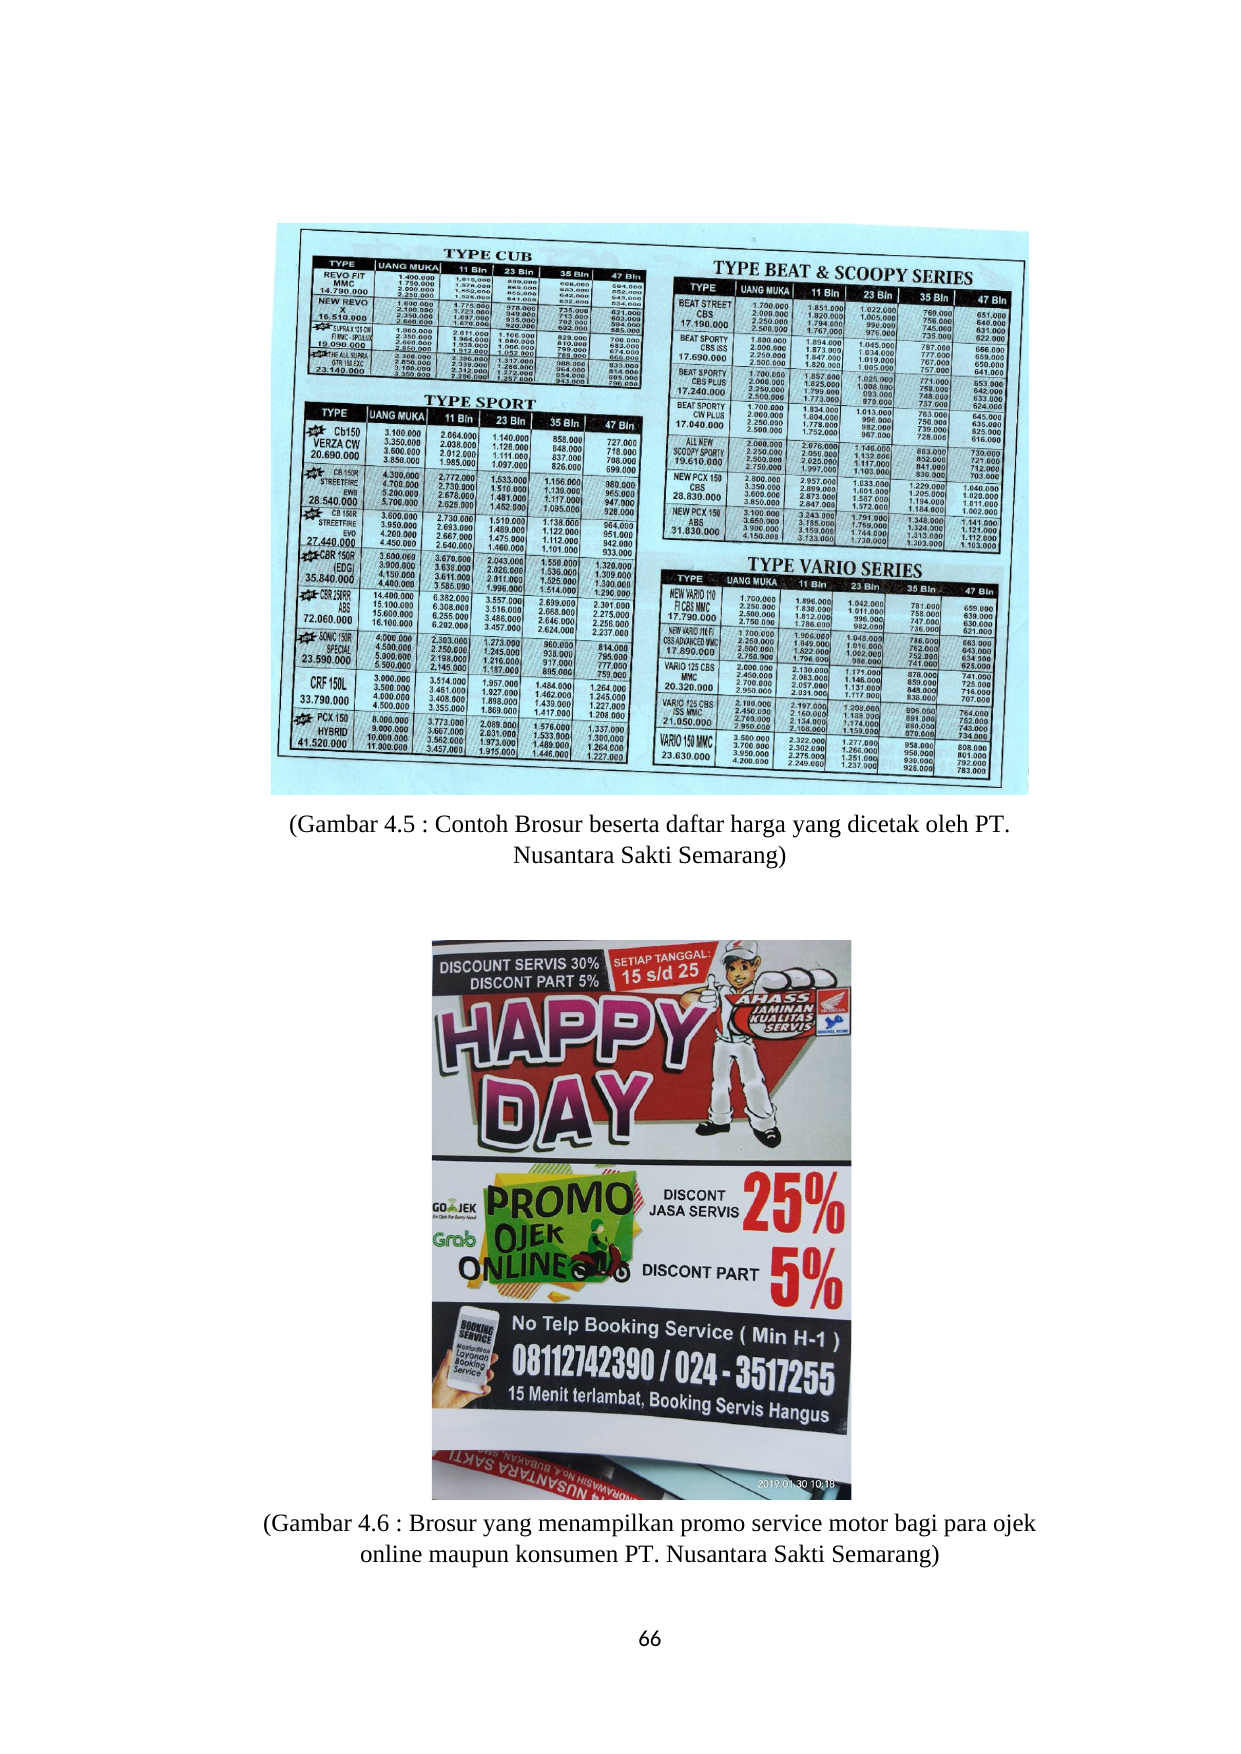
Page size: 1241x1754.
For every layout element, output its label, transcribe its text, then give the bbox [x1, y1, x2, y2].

picture [271, 223, 1029, 795]
text (Gambar 4.6 : Brosur yang menampilkan promo service motor bagi para ojek online maupun konsumen PT. Nusantara Sakti Semarang) [236, 1508, 1063, 1567]
text (Gambar 4.5 : Contoh Brosur beserta daftar harga yang dicetak oleh PT. Nusantara Sakti Semarang) [236, 809, 1063, 868]
picture [431, 940, 852, 1500]
